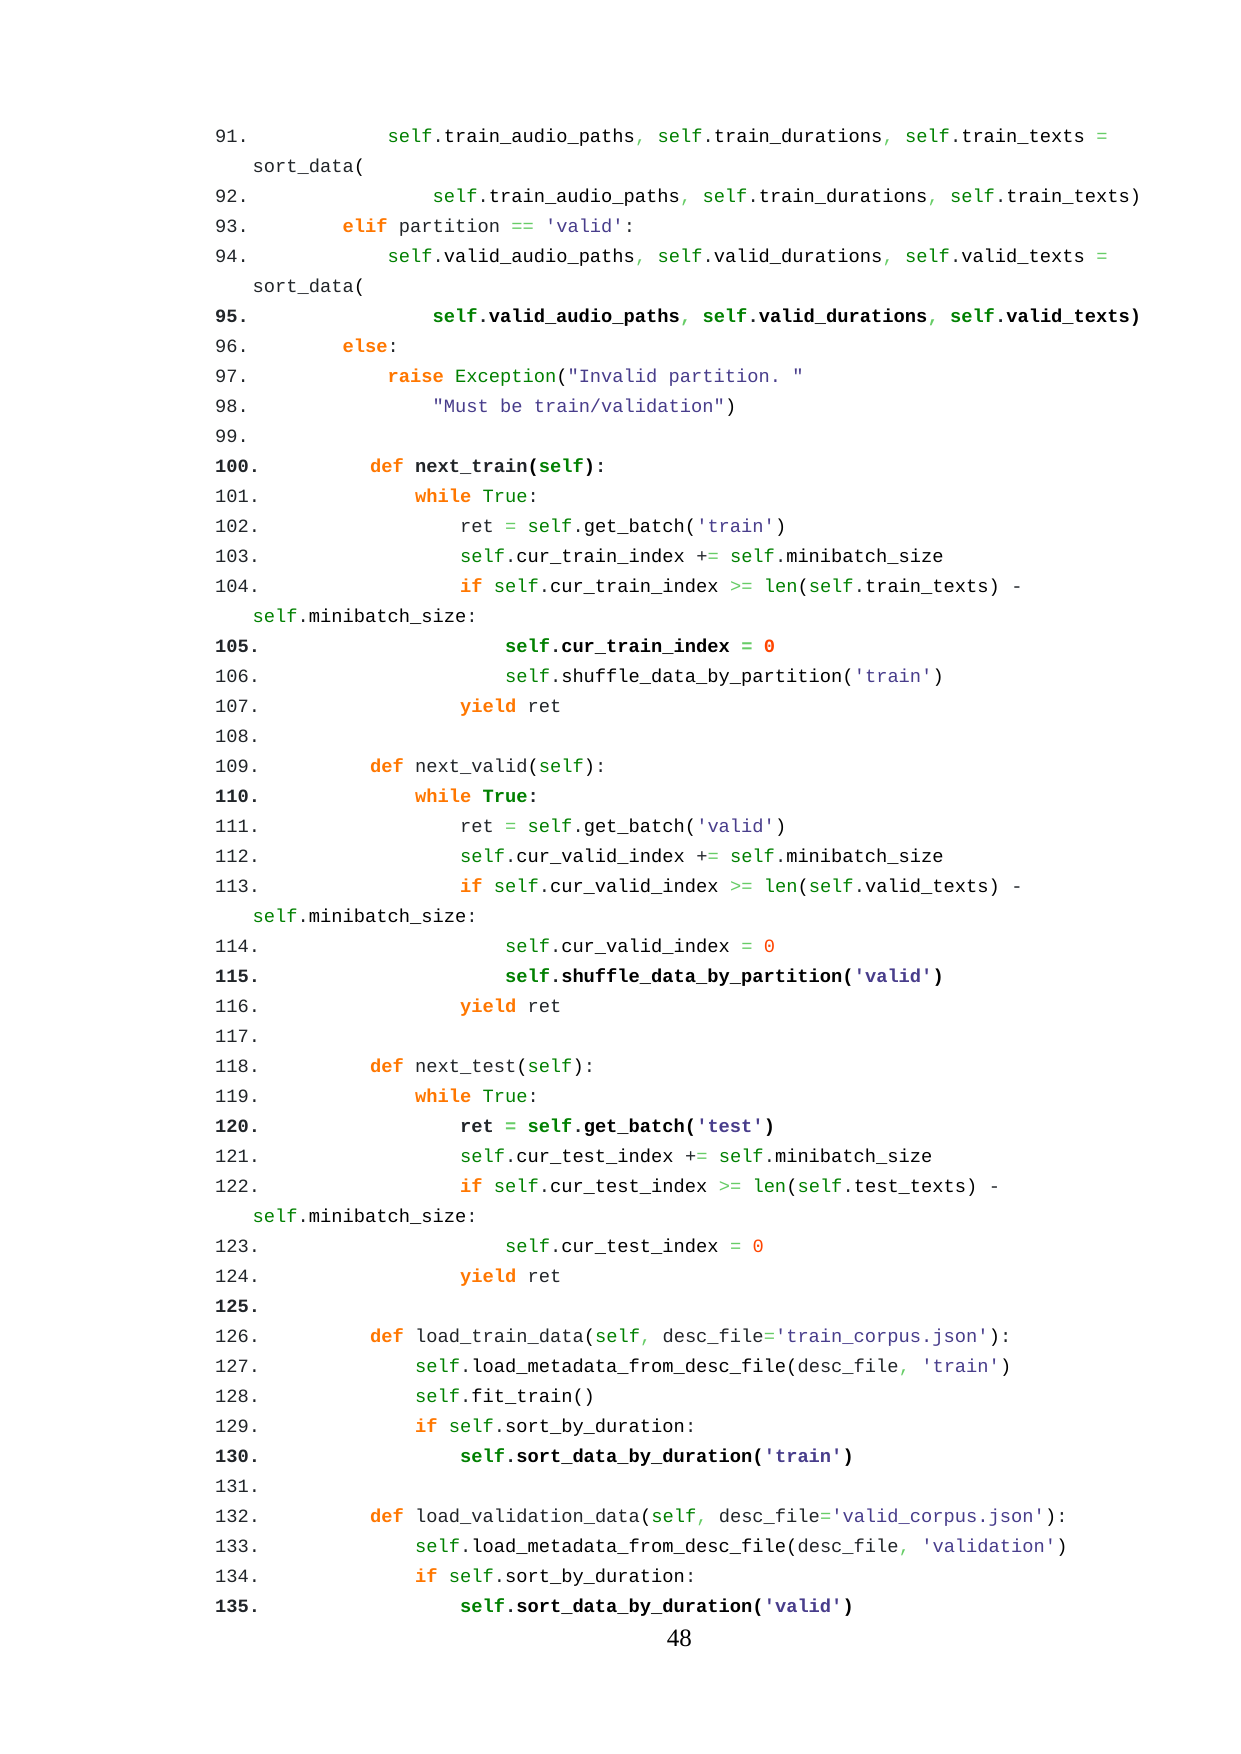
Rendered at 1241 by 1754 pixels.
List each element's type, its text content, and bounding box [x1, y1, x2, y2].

list ret = self.get_batch('train') [215, 508, 1181, 538]
list def load_train_data(self, desc_file='train_corpus.json'): [215, 1318, 1181, 1348]
list def load_validation_data(self, desc_file='valid_corpus.json'): [215, 1498, 1181, 1528]
list if self.cur_train_index >= len(self.train_texts) - self.minibatch_size: [215, 568, 1181, 628]
list self.cur_test_index = 0 [215, 1228, 1181, 1258]
list else: [215, 328, 1181, 358]
list while True: [215, 478, 1181, 508]
list yield ret [215, 688, 1181, 718]
list ret = self.get_batch('valid') [215, 808, 1181, 838]
list self.cur_train_index += self.minibatch_size [215, 538, 1181, 568]
list self.cur_valid_index = 0 [215, 928, 1181, 958]
list self.train_audio_paths, self.train_durations, self.train_texts) [215, 178, 1181, 208]
list self.load_metadata_from_desc_file(desc_file, 'validation') [215, 1528, 1181, 1558]
list elif partition == 'valid': [215, 208, 1181, 238]
list def next_valid(self): [215, 748, 1181, 778]
list if self.sort_by_duration: [215, 1558, 1181, 1588]
list self.sort_data_by_duration('train') [215, 1438, 1181, 1468]
list self.cur_valid_index += self.minibatch_size [215, 838, 1181, 868]
list while True: [215, 1078, 1181, 1108]
list ret = self.get_batch('test') [215, 1108, 1181, 1138]
list self.cur_train_index = 0 [215, 628, 1181, 658]
list self.sort_data_by_duration('valid') [215, 1588, 1181, 1618]
list if self.sort_by_duration: [215, 1408, 1181, 1438]
list "Must be train/validation") [215, 388, 1181, 418]
list if self.cur_valid_index >= len(self.valid_texts) - self.minibatch_size: [215, 868, 1181, 928]
list yield ret [215, 1258, 1181, 1288]
list self.fit_train() [215, 1378, 1181, 1408]
list self.load_metadata_from_desc_file(desc_file, 'train') [215, 1348, 1181, 1378]
list self.shuffle_data_by_partition('valid') [215, 958, 1181, 988]
list yield ret [215, 988, 1181, 1018]
list def next_test(self): [215, 1048, 1181, 1078]
list self.valid_audio_paths, self.valid_durations, self.valid_texts) [215, 298, 1181, 328]
list raise Exception("Invalid partition. " [215, 358, 1181, 388]
list self.shuffle_data_by_partition('train') [215, 658, 1181, 688]
list self.valid_audio_paths, self.valid_durations, self.valid_texts = sort_data( [215, 238, 1181, 298]
list while True: [215, 778, 1181, 808]
list def next_train(self): [215, 448, 1181, 478]
list self.cur_test_index += self.minibatch_size [215, 1138, 1181, 1168]
list if self.cur_test_index >= len(self.test_texts) - self.minibatch_size: [215, 1168, 1181, 1228]
list self.train_audio_paths, self.train_durations, self.train_texts = sort_data( [215, 118, 1181, 178]
